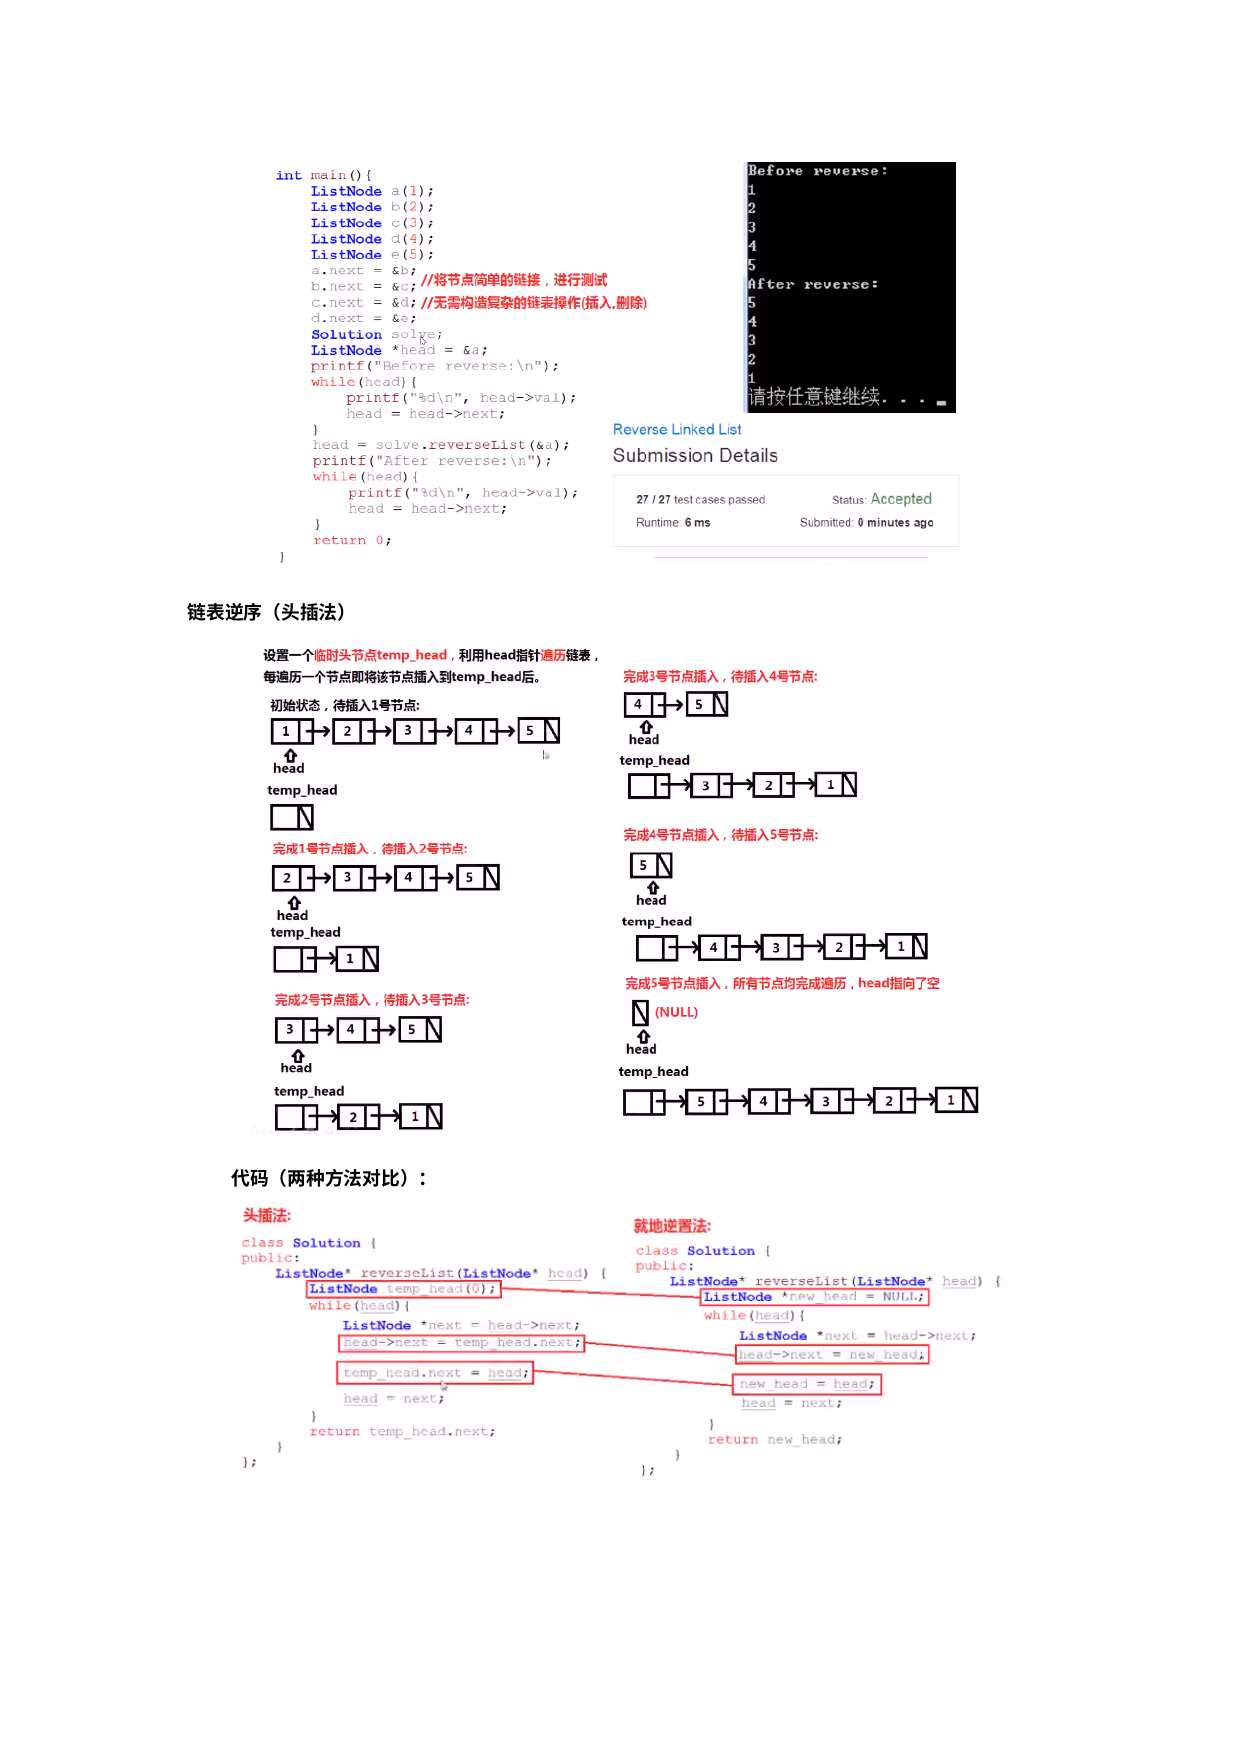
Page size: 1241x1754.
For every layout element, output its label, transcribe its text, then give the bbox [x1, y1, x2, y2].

picture [271, 162, 969, 565]
subtitle 链表逆序（头插法） [187, 595, 1053, 628]
text 代码（两种方法对比）： [187, 1161, 1053, 1194]
picture [223, 1193, 1017, 1495]
picture [251, 641, 989, 1134]
